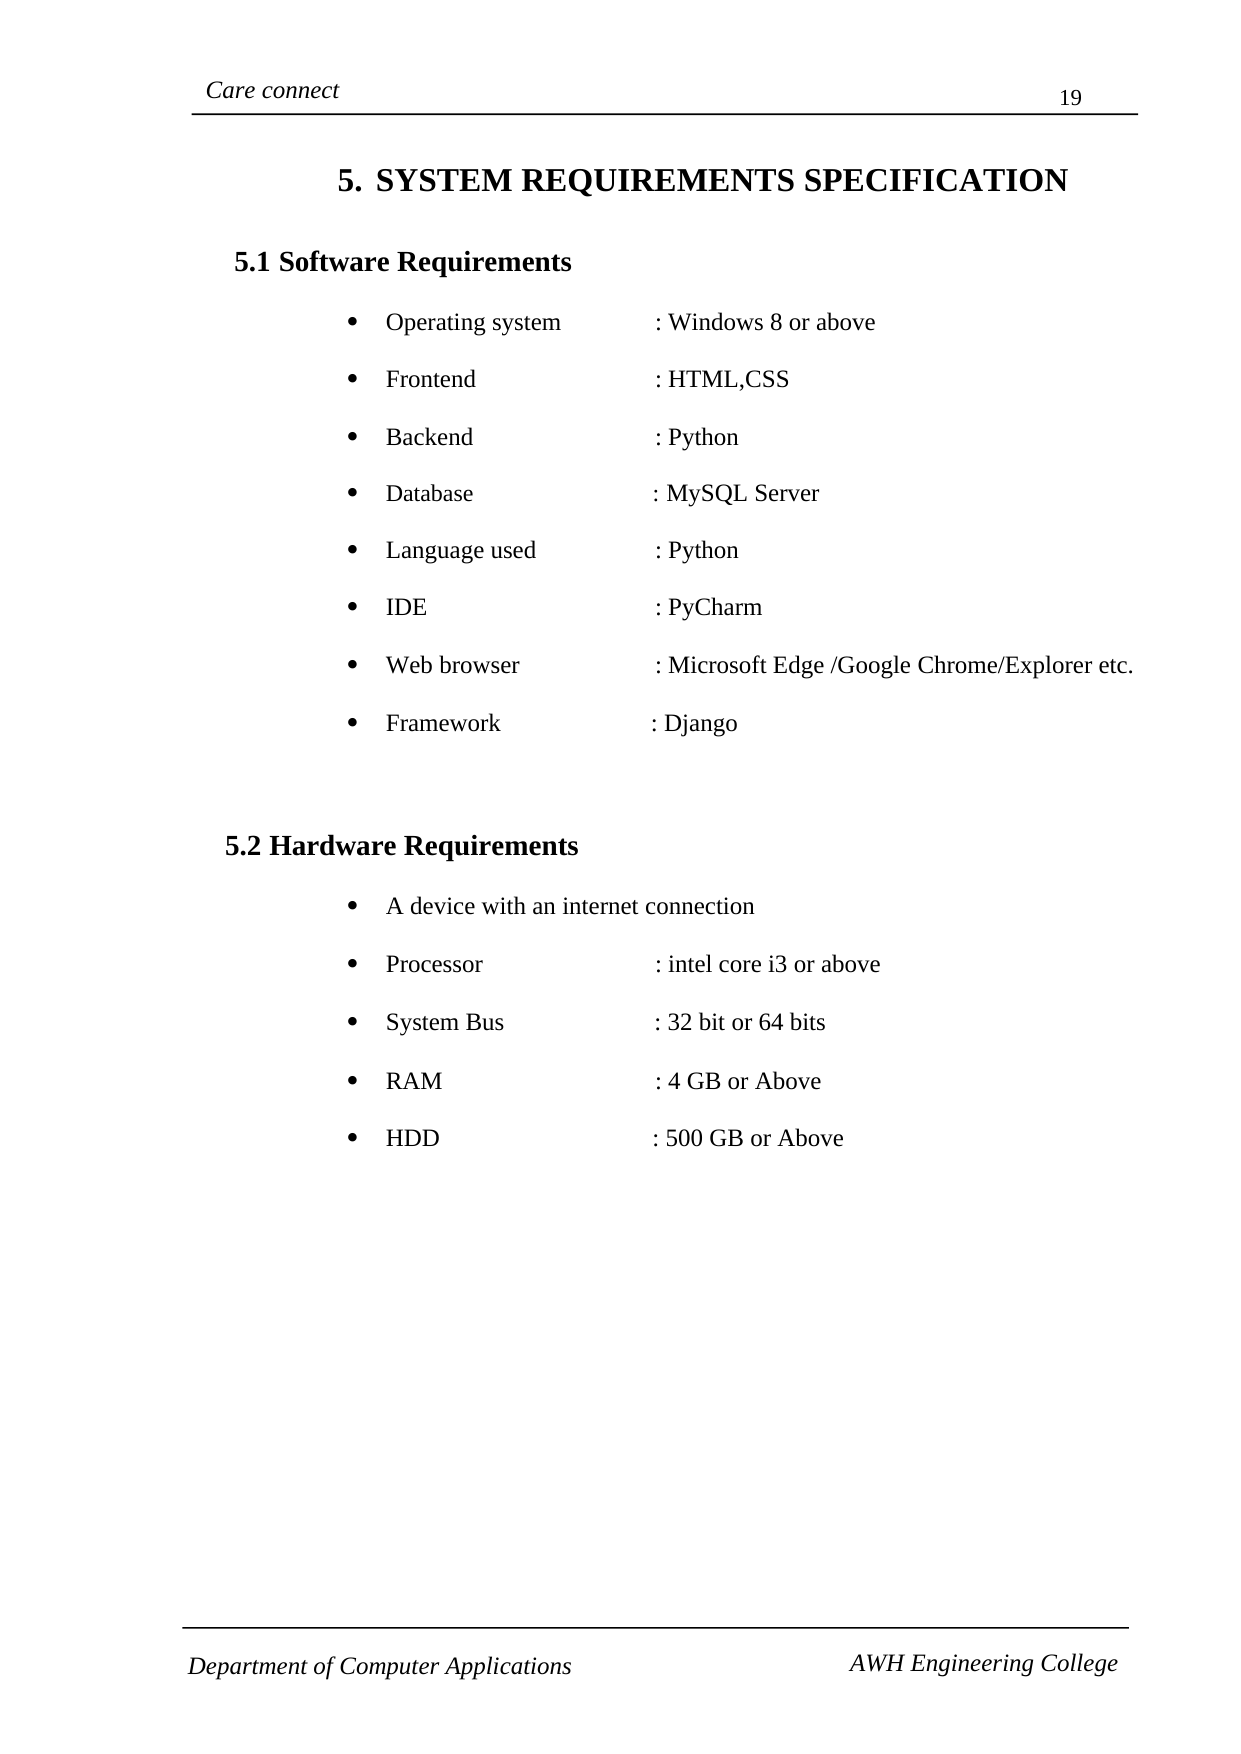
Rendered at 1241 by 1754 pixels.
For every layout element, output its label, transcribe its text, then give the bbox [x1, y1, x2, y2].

list Processor : intel core i3 or above [348, 949, 1171, 978]
list Database : MySQL Server [348, 478, 1171, 507]
subtitle SYSTEM REQUIREMENTS SPECIFICATION [337, 160, 1171, 198]
list A device with an internet connection [348, 891, 1171, 919]
subtitle Hardware Requirements [225, 828, 1171, 862]
list Language used : Python [348, 535, 1171, 563]
list RAM : 4 GB or Above [348, 1066, 1171, 1094]
list Frontend : HTML,CSS [348, 364, 1171, 393]
list Operating system : Windows 8 or above [348, 307, 1171, 335]
list IDE : PyCharm [348, 592, 1171, 621]
list Framework : Django [348, 708, 1171, 736]
list HDD : 500 GB or Above [348, 1123, 1171, 1152]
list Web browser : Microsoft Edge /Google Chrome/Explorer etc. [348, 650, 1171, 679]
list Backend : Python [348, 422, 1171, 450]
subtitle Software Requirements [234, 244, 1171, 278]
list System Bus : 32 bit or 64 bits [348, 1007, 1171, 1036]
